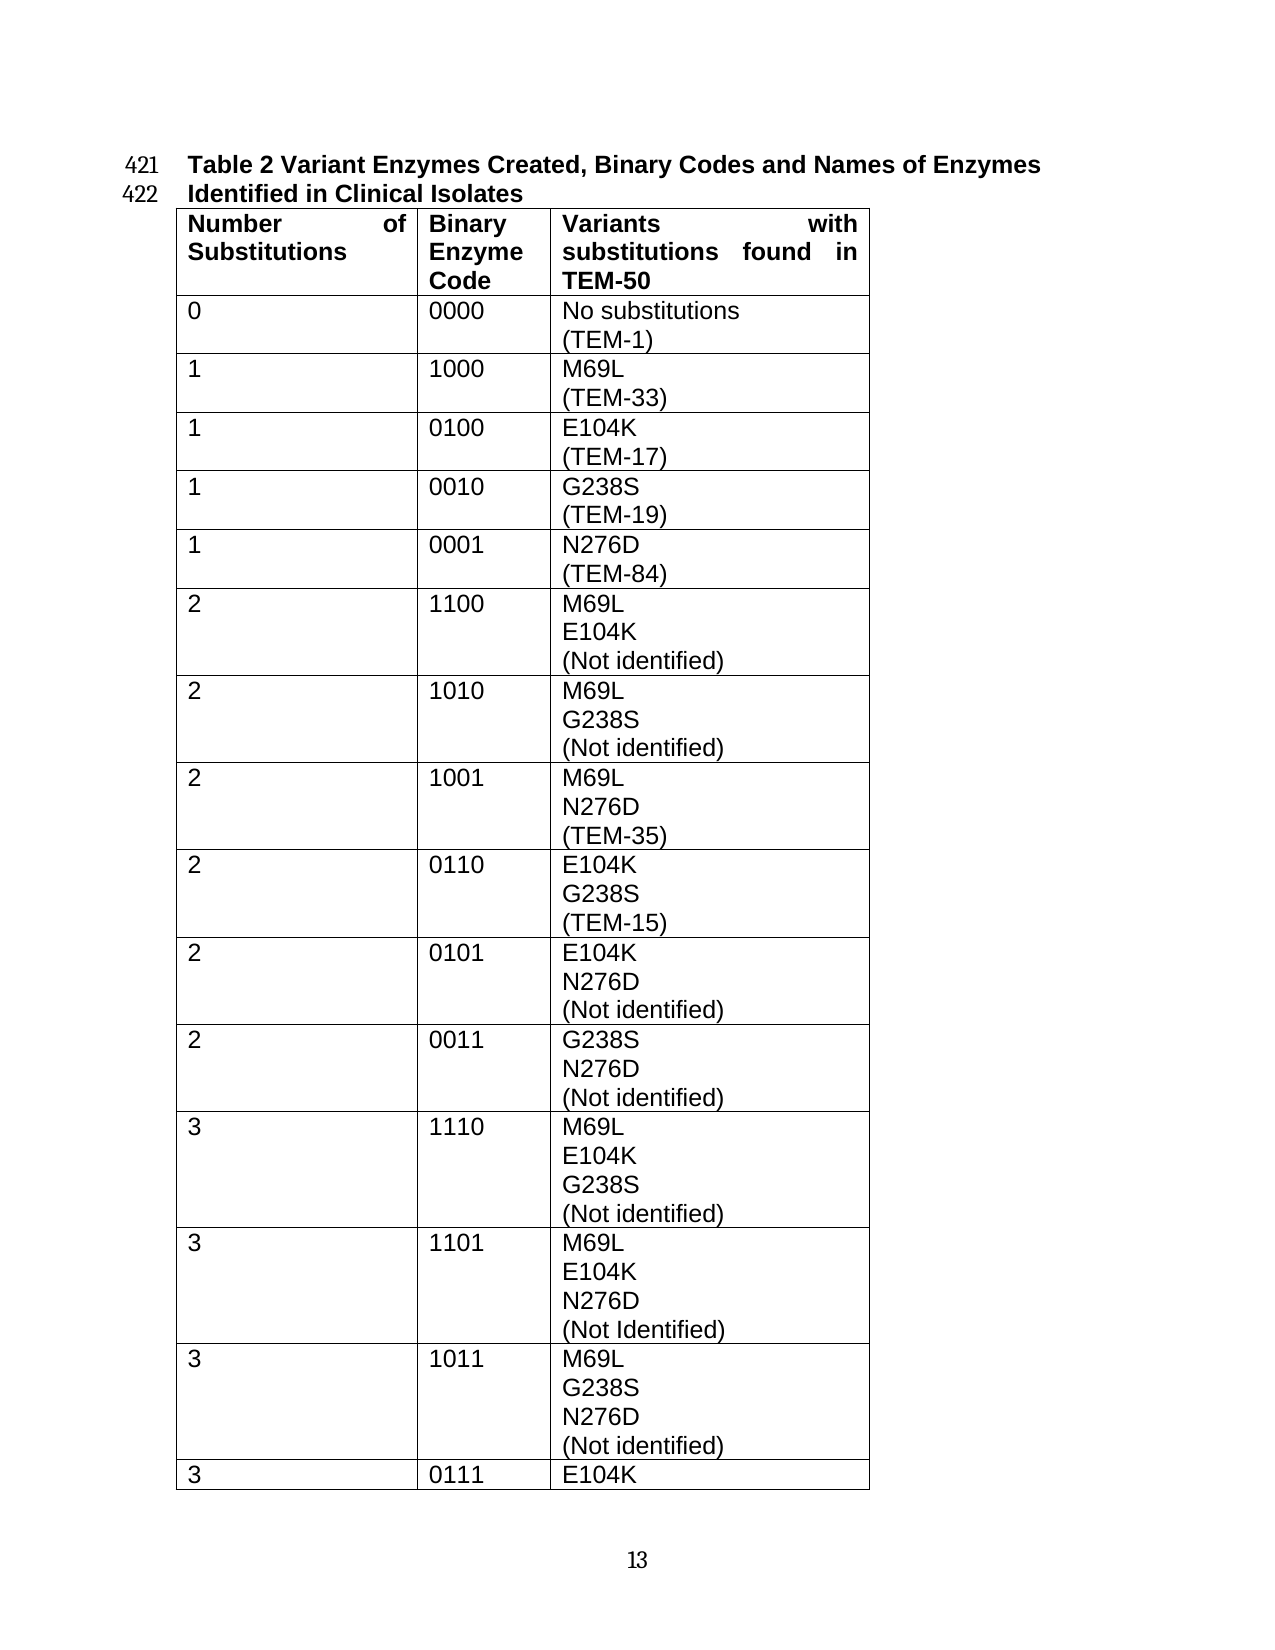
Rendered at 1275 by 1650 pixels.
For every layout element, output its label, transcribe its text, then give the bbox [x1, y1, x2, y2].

table_cell 2 [177, 1025, 417, 1111]
table_cell 2 [177, 763, 417, 849]
table_cell 0011 [418, 1025, 550, 1111]
table_cell G238S N276D (Not identified) [551, 1025, 869, 1111]
table_cell 1110 [418, 1112, 550, 1227]
table_cell 0 [177, 296, 417, 353]
table_cell 0111 [418, 1460, 550, 1489]
table_cell 2 [177, 589, 417, 675]
table_cell 3 [177, 1344, 417, 1459]
table_cell 1010 [418, 676, 550, 762]
table_cell 3 [177, 1460, 417, 1489]
table_cell No substitutions (TEM-1) [551, 296, 869, 353]
table_cell 0100 [418, 413, 550, 470]
table_header Number of Substitutions [177, 209, 417, 295]
table_cell N276D (TEM-84) [551, 530, 869, 587]
table_cell 1101 [418, 1228, 550, 1343]
table_cell 2 [177, 850, 417, 937]
table_cell E104K G238S (TEM-15) [551, 850, 869, 937]
table_cell M69L G238S (Not identified) [551, 676, 869, 762]
table_cell 1011 [418, 1344, 550, 1459]
table_header Binary Enzyme Code [418, 209, 550, 295]
table_cell E104K N276D (Not identified) [551, 938, 869, 1024]
table_cell 2 [177, 676, 417, 762]
table_header Variants with substitutions found in TEM-50 [551, 209, 869, 295]
table_cell M69L N276D (TEM-35) [551, 763, 869, 849]
table_cell 0010 [418, 471, 550, 529]
table_cell 1100 [418, 589, 550, 675]
table_cell M69L E104K N276D (Not Identified) [551, 1228, 869, 1343]
table_cell 0000 [418, 296, 550, 353]
table_cell M69L G238S N276D (Not identified) [551, 1344, 869, 1459]
table_cell 0001 [418, 530, 550, 587]
table_cell 0101 [418, 938, 550, 1024]
table_cell M69L E104K (Not identified) [551, 589, 869, 675]
table_cell E104K (TEM-17) [551, 413, 869, 470]
table_cell 1 [177, 413, 417, 470]
table_cell 1001 [418, 763, 550, 849]
text Table 2 Variant Enzymes Created, Binary Codes and Names of Enzymes Identified in Clinical Isolates [187, 150, 1087, 207]
table_cell M69L (TEM-33) [551, 354, 869, 412]
table_cell 1000 [418, 354, 550, 412]
table_cell 1 [177, 354, 417, 412]
table_cell 1 [177, 471, 417, 529]
table_cell M69L E104K G238S (Not identified) [551, 1112, 869, 1227]
table_cell 0110 [418, 850, 550, 937]
table_cell G238S (TEM-19) [551, 471, 869, 529]
table_cell 3 [177, 1228, 417, 1343]
table_cell 2 [177, 938, 417, 1024]
table_cell 3 [177, 1112, 417, 1227]
table_cell 1 [177, 530, 417, 587]
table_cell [551, 1460, 869, 1489]
